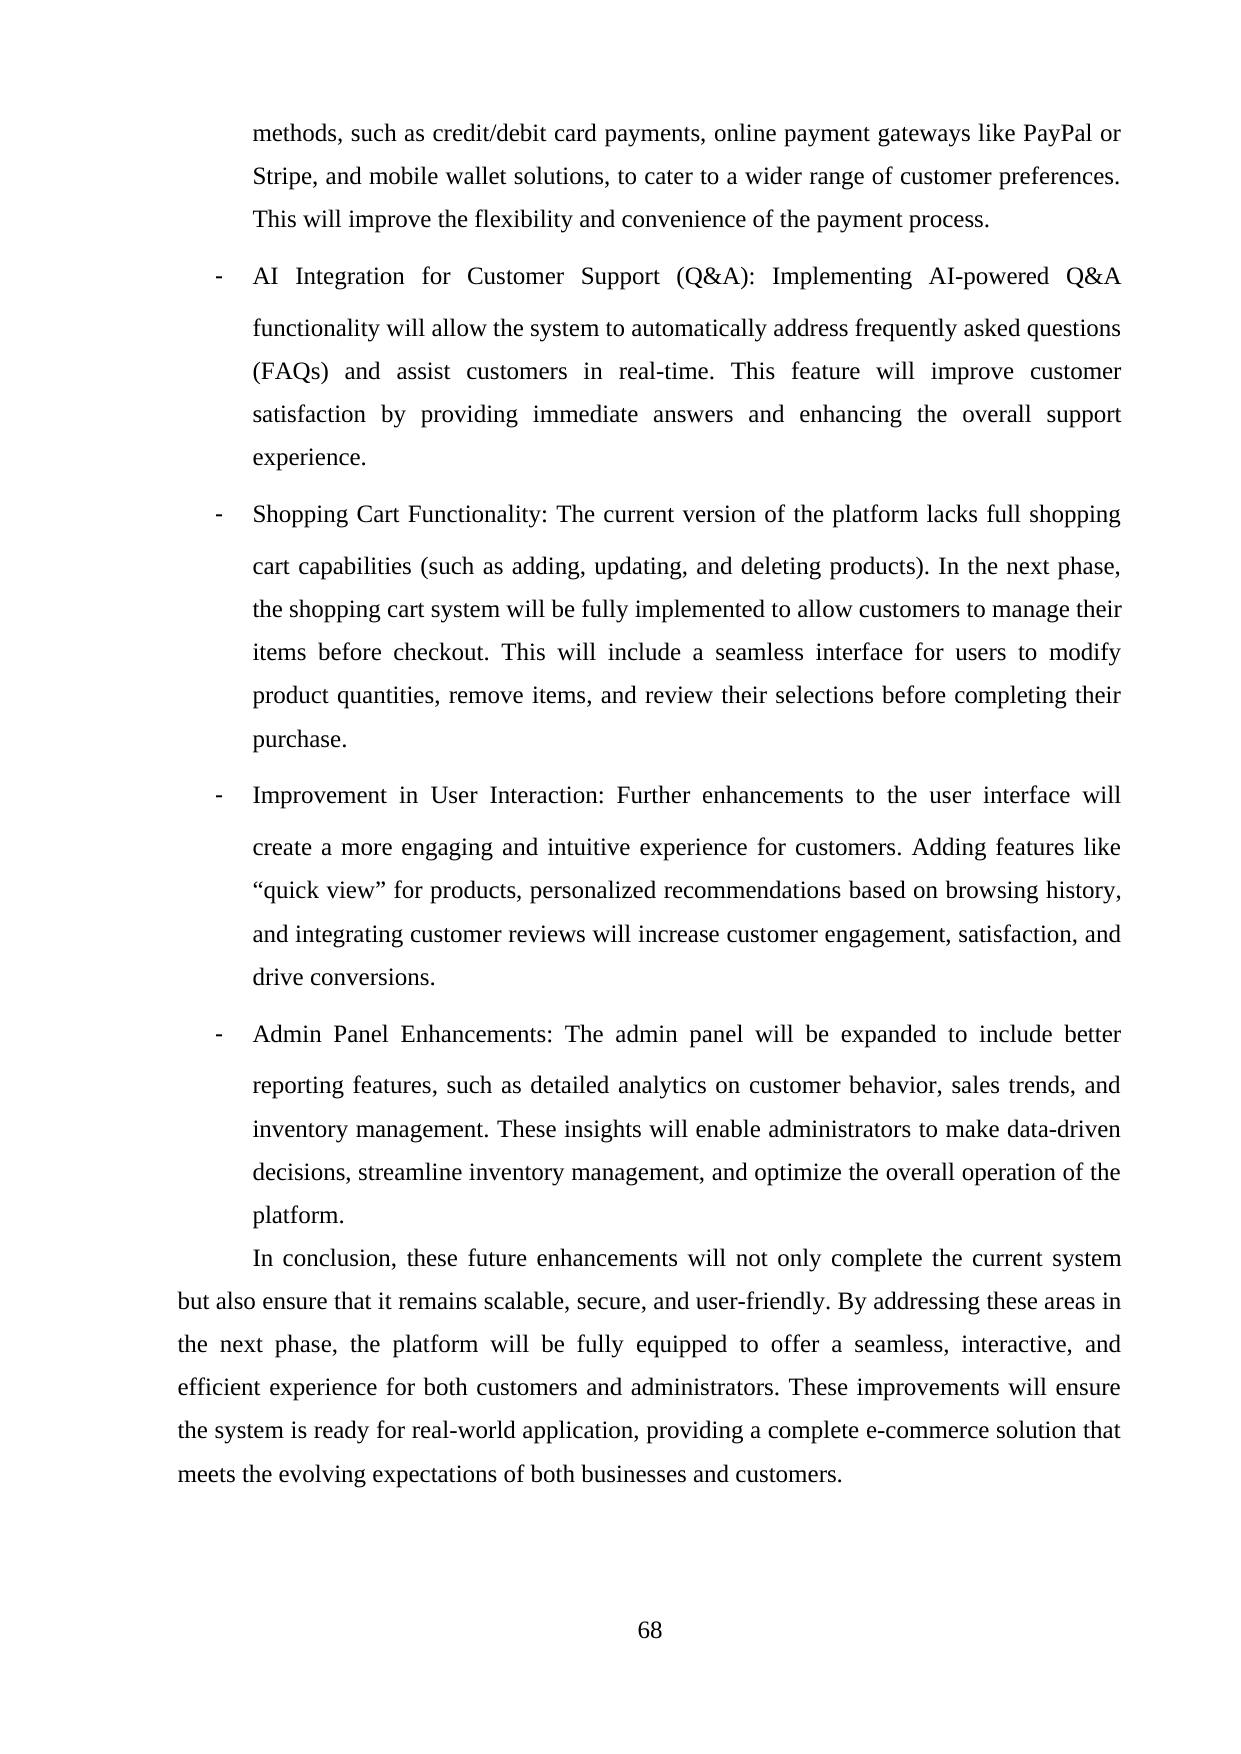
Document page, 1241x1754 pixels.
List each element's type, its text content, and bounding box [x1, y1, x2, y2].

list Shopping Cart Functionality: The current version of the platform lacks full shopping cart capabilities (such as adding, updating, and deleting products). In the next phase, the shopping cart system will be fully implemented to allow customers to manage their items before checkout. This will include a seamless interface for users to modify product quantities, remove items, and review their selections before completing their purchase. [215, 486, 1122, 752]
list Admin Panel Enhancements: The admin panel will be expanded to include better reporting features, such as detailed analytics on customer behavior, sales trends, and inventory management. These insights will enable administrators to make data-driven decisions, streamline inventory management, and optimize the overall operation of the platform. [215, 1005, 1122, 1229]
list Improvement in User Interaction: Further enhancements to the user interface will create a more engaging and intuitive experience for customers. Adding features like “quick view” for products, personalized recommendations based on browsing history, and integrating customer reviews will increase customer engagement, satisfaction, and drive conversions. [215, 767, 1122, 991]
list AI Integration for Customer Support (Q&A): Implementing AI-powered Q&A functionality will allow the system to automatically address frequently asked questions (FAQs) and assist customers in real-time. This feature will improve customer satisfaction by providing immediate answers and enhancing the overall support experience. [215, 247, 1122, 471]
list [215, 118, 1122, 233]
text In conclusion, these future enhancements will not only complete the current system but also ensure that it remains scalable, secure, and user-friendly. By addressing these areas in the next phase, the platform will be fully equipped to offer a seamless, interactive, and efficient experience for both customers and administrators. These improvements will ensure the system is ready for real-world application, providing a complete e-commerce solution that meets the evolving expectations of both businesses and customers. [177, 1243, 1122, 1487]
